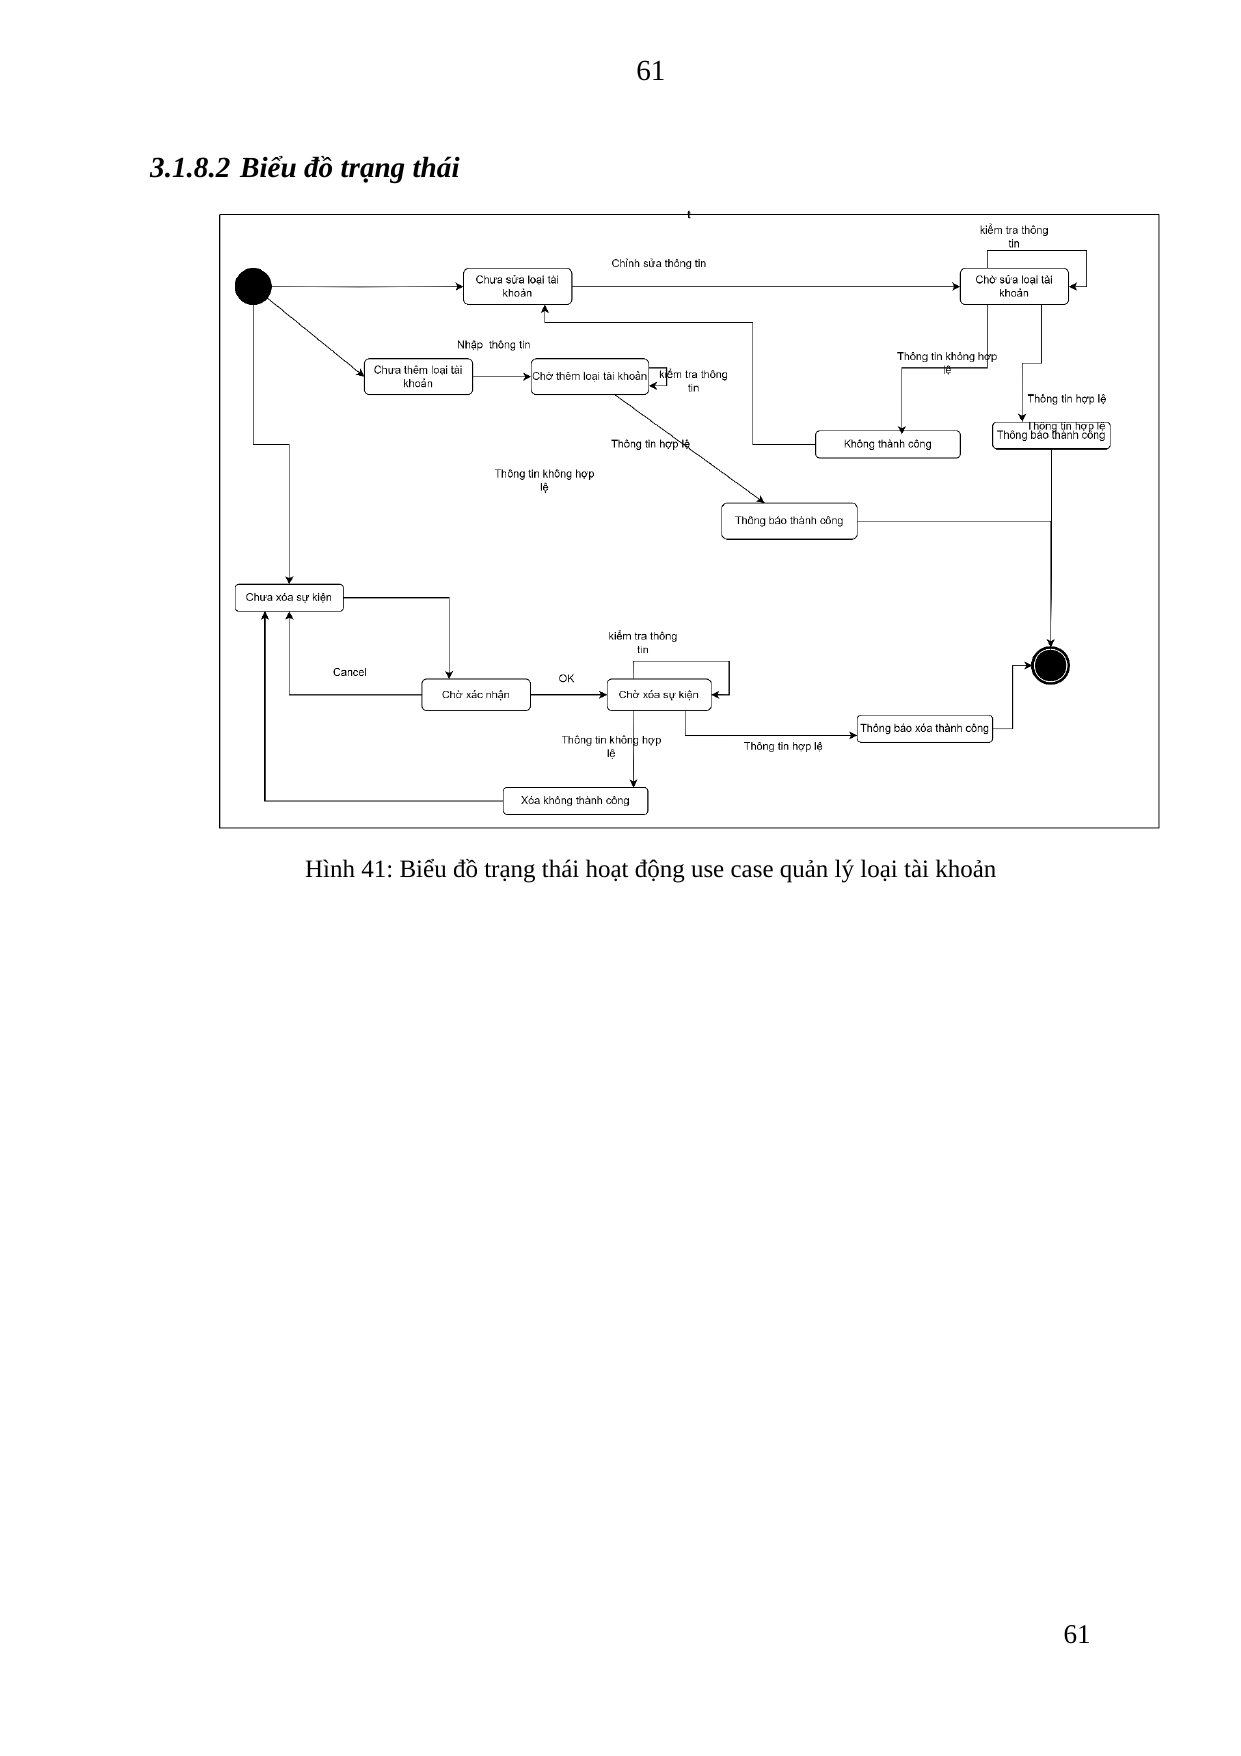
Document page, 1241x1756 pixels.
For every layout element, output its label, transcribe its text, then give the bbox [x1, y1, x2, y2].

subtitle Biểu đồ trạng thái [150, 150, 1090, 183]
picture [211, 200, 1169, 838]
text Hình 41: Biểu đồ trạng thái hoạt động use case quản lý loại tài khoản [179, 854, 1090, 883]
